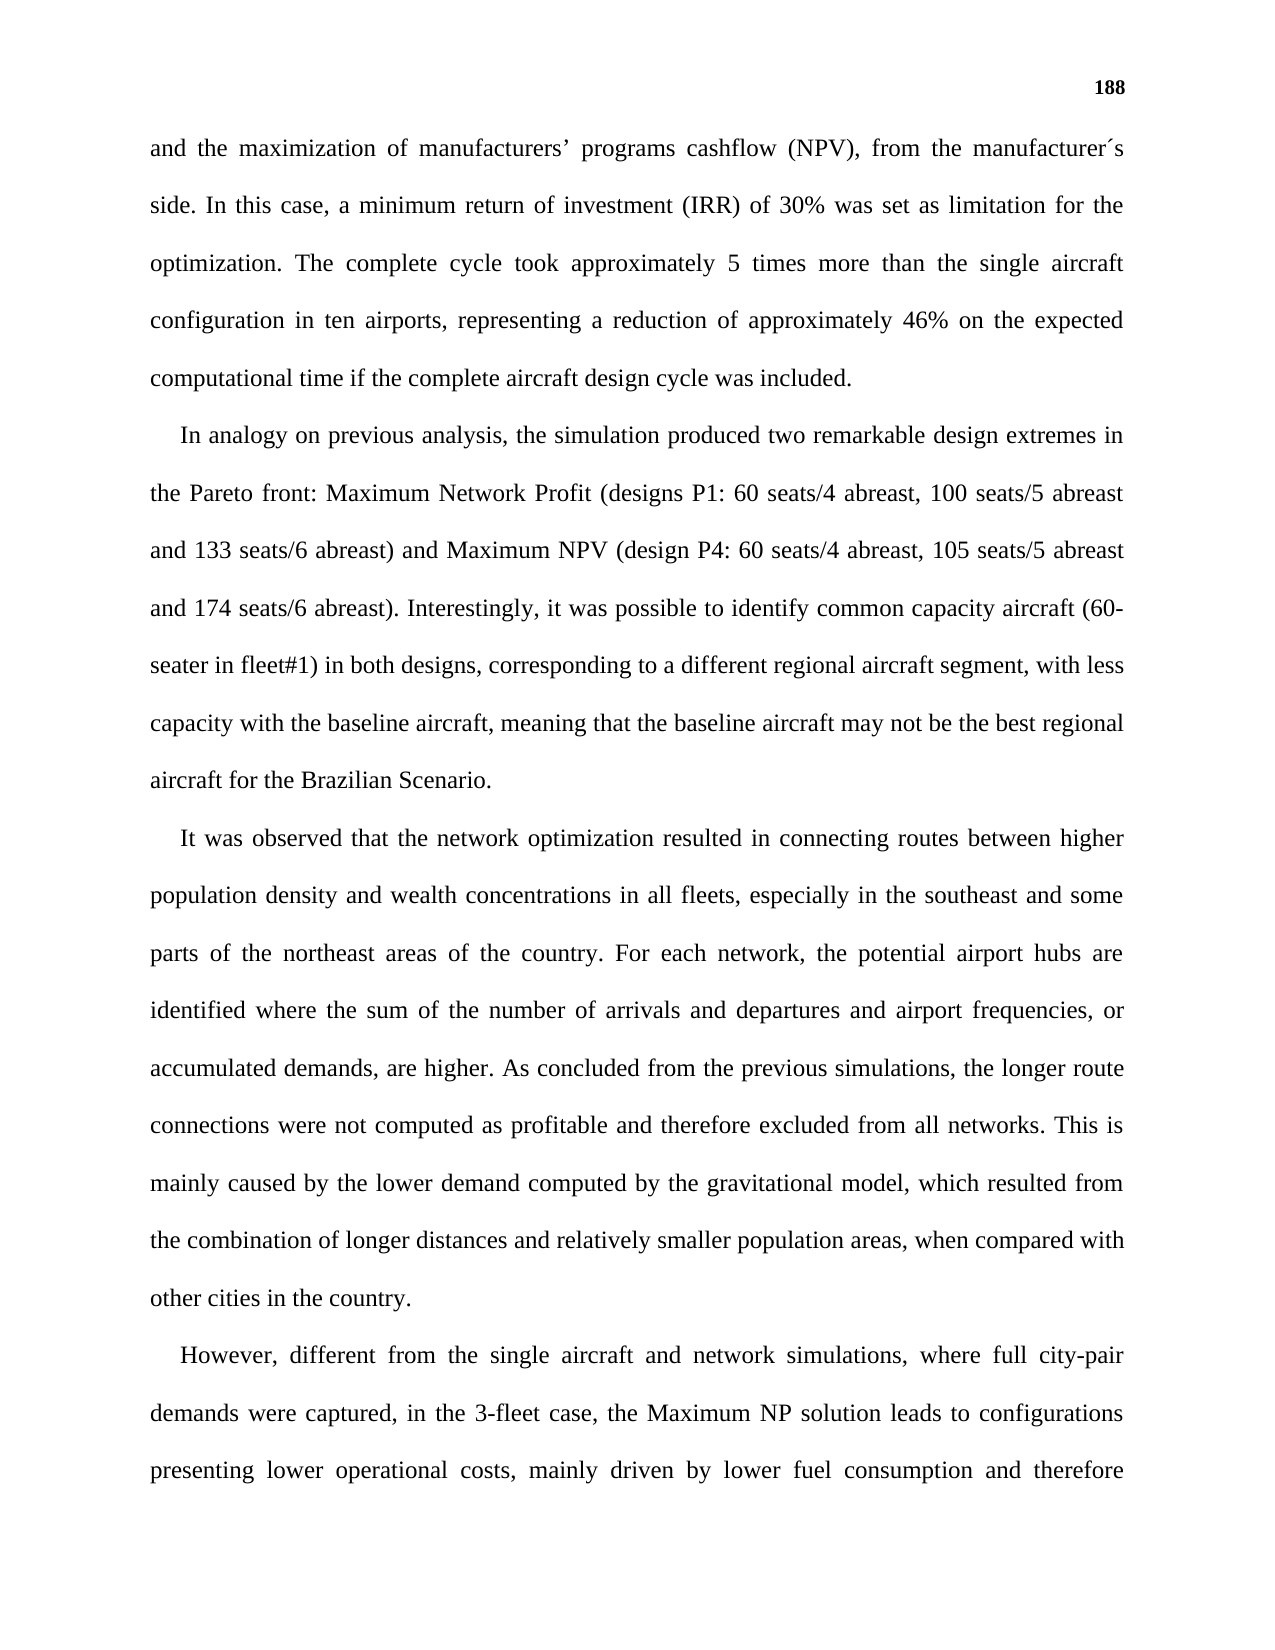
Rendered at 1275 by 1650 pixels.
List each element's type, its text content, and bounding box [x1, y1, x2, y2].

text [150, 133, 1125, 392]
text In analogy on previous analysis, the simulation produced two remarkable design extremes in the Pareto front: Maximum Network Profit (designs P1: 60 seats/4 abreast, 100 seats/5 abreast and 133 seats/6 abreast) and Maximum NPV (design P4: 60 seats/4 abreast, 105 seats/5 abreast and 174 seats/6 abreast). Interestingly, it was possible to identify common capacity aircraft (60-seater in fleet#1) in both designs, corresponding to a different regional aircraft segment, with less capacity with the baseline aircraft, meaning that the baseline aircraft may not be the best regional aircraft for the Brazilian Scenario. [150, 420, 1125, 794]
text It was observed that the network optimization resulted in connecting routes between higher population density and wealth concentrations in all fleets, especially in the southeast and some parts of the northeast areas of the country. For each network, the potential airport hubs are identified where the sum of the number of arrivals and departures and airport frequencies, or accumulated demands, are higher. As concluded from the previous simulations, the longer route connections were not computed as profitable and therefore excluded from all networks. This is mainly caused by the lower demand computed by the gravitational model, which resulted from the combination of longer distances and relatively smaller population areas, when compared with other cities in the country. [150, 823, 1125, 1312]
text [150, 1340, 1125, 1484]
